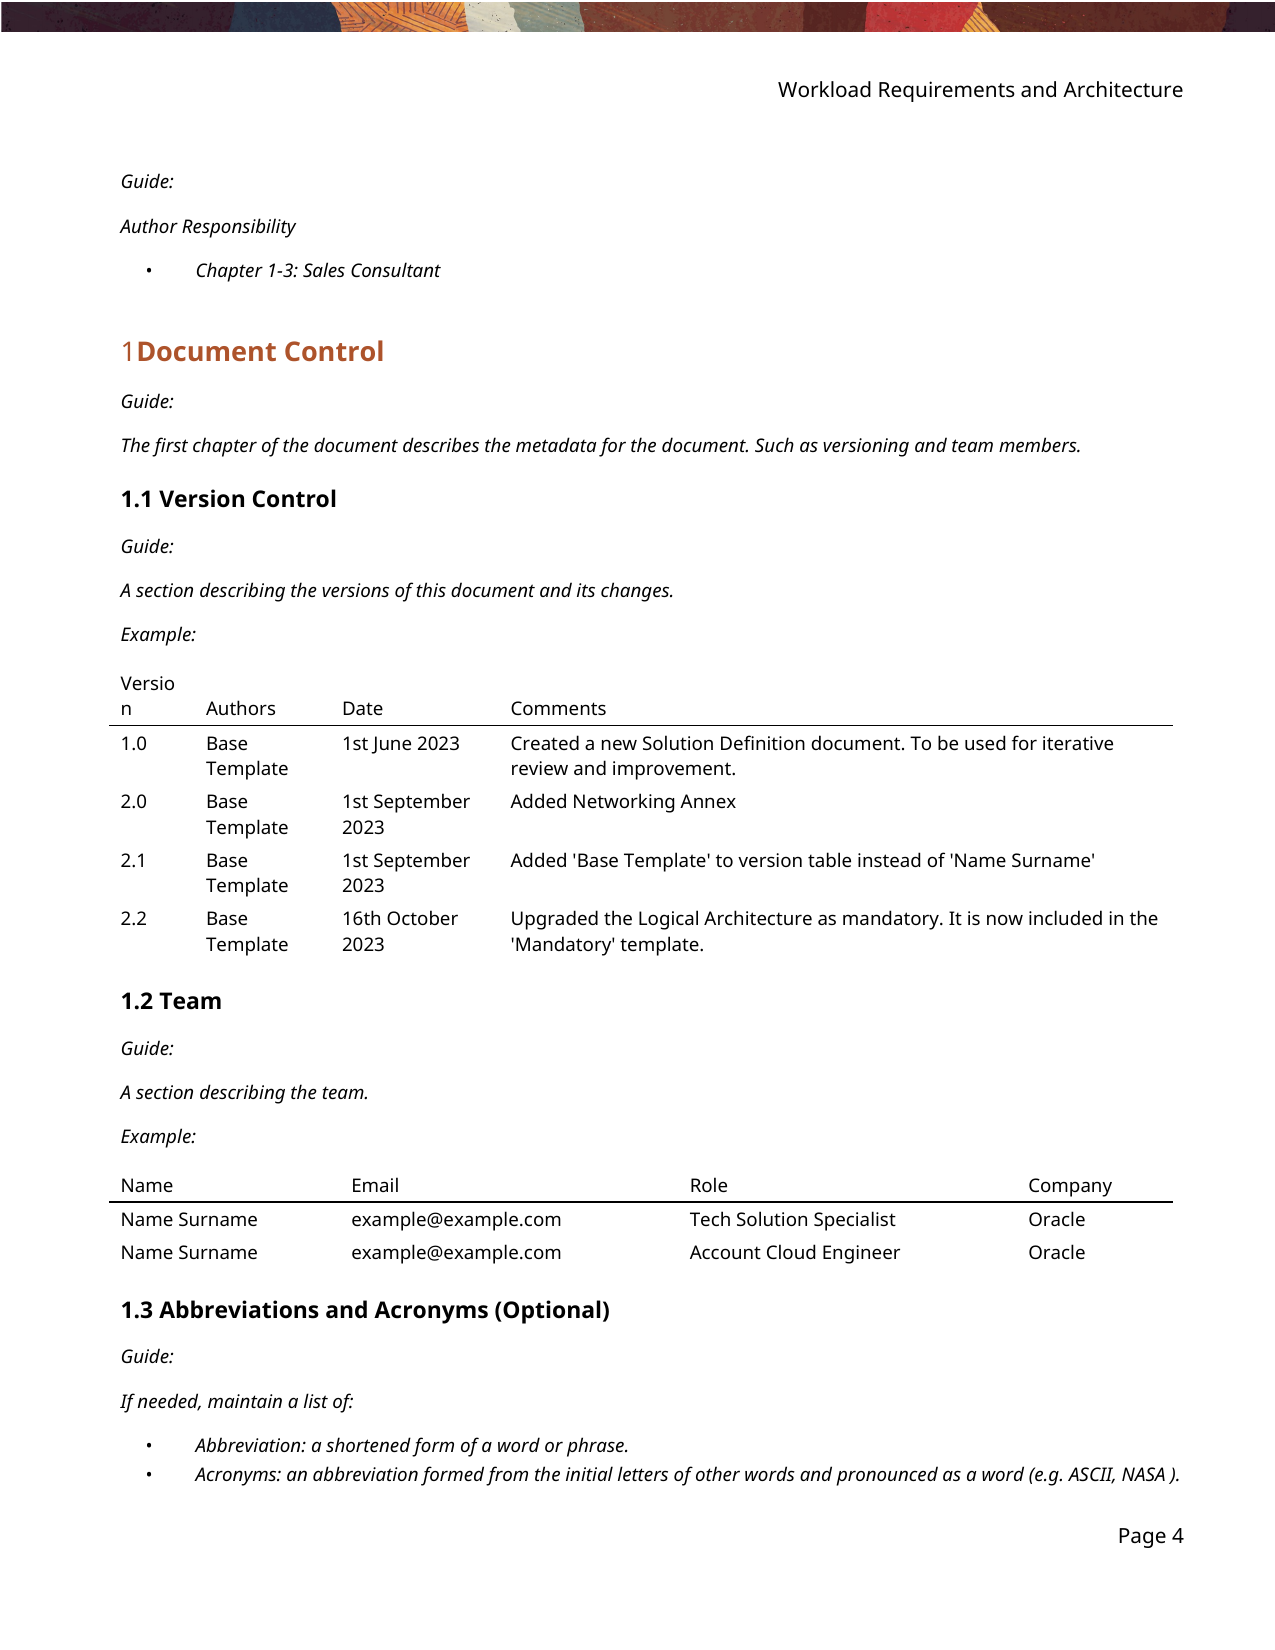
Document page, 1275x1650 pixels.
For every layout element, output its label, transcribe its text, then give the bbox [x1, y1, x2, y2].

table_header Role [678, 1168, 1017, 1201]
subtitle Team [120, 985, 1184, 1017]
table_cell 1st September 2023 [331, 843, 499, 902]
text A section describing the versions of this document and its changes. [120, 577, 1184, 603]
text Guide: [120, 533, 1184, 559]
table_cell 1st September 2023 [331, 785, 499, 843]
table_header Comments [499, 666, 1172, 724]
table_cell Upgraded the Logical Architecture as mandatory. It is now included in the 'Mandatory' template. [499, 902, 1172, 960]
subtitle Document Control [120, 333, 1184, 370]
picture [1, 2, 1275, 32]
list Abbreviation: a shortened form of a word or phrase. [145, 1432, 1184, 1458]
text Example: [120, 622, 1184, 647]
table_cell 16th October 2023 [331, 902, 499, 960]
text Guide: [120, 169, 1184, 194]
list Chapter 1-3: Sales Consultant [145, 257, 1184, 283]
table_cell Base Template [195, 843, 331, 902]
table_cell Created a new Solution Definition document. To be used for iterative review and improvement. [499, 726, 1172, 785]
table_header Authors [195, 666, 331, 724]
table_cell Oracle [1017, 1236, 1172, 1269]
table_cell 2.0 [109, 785, 194, 843]
table_cell 2.1 [109, 843, 194, 902]
table_header Email [340, 1168, 678, 1201]
table_cell Added 'Base Template' to version table instead of 'Name Surname' [499, 843, 1172, 902]
table_cell Oracle [1017, 1203, 1172, 1236]
table_cell Base Template [195, 785, 331, 843]
table_cell example@example.com [340, 1236, 678, 1269]
text The first chapter of the document describes the metadata for the document. Such as versioning and team members. [120, 433, 1184, 458]
table_header Company [1017, 1168, 1172, 1201]
text Author Responsibility [120, 213, 1184, 238]
table_cell 1.0 [109, 726, 194, 785]
text A section describing the team. [120, 1079, 1184, 1105]
table_cell 1st June 2023 [331, 726, 499, 785]
table_header Version [109, 666, 194, 724]
table_cell Account Cloud Engineer [678, 1236, 1017, 1269]
text Guide: [120, 1035, 1184, 1061]
table_cell Added Networking Annex [499, 785, 1172, 843]
table_cell example@example.com [340, 1203, 678, 1236]
subtitle Abbreviations and Acronyms (Optional) [120, 1294, 1184, 1325]
text Guide: [120, 388, 1184, 414]
table_header Date [331, 666, 499, 724]
table_cell Base Template [195, 726, 331, 785]
list Acronyms: an abbreviation formed from the initial letters of other words and pronounced as a word (e.g. ASCII, NASA ). [145, 1462, 1184, 1487]
subtitle Version Control [120, 483, 1184, 514]
text Example: [120, 1124, 1184, 1149]
table_cell Name Surname [109, 1236, 340, 1269]
table_header Name [109, 1168, 340, 1201]
text Guide: [120, 1344, 1184, 1369]
table_cell Tech Solution Specialist [678, 1203, 1017, 1236]
text If needed, maintain a list of: [120, 1388, 1184, 1413]
table_cell 2.2 [109, 902, 194, 960]
table_cell Base Template [195, 902, 331, 960]
table_cell Name Surname [109, 1203, 340, 1236]
